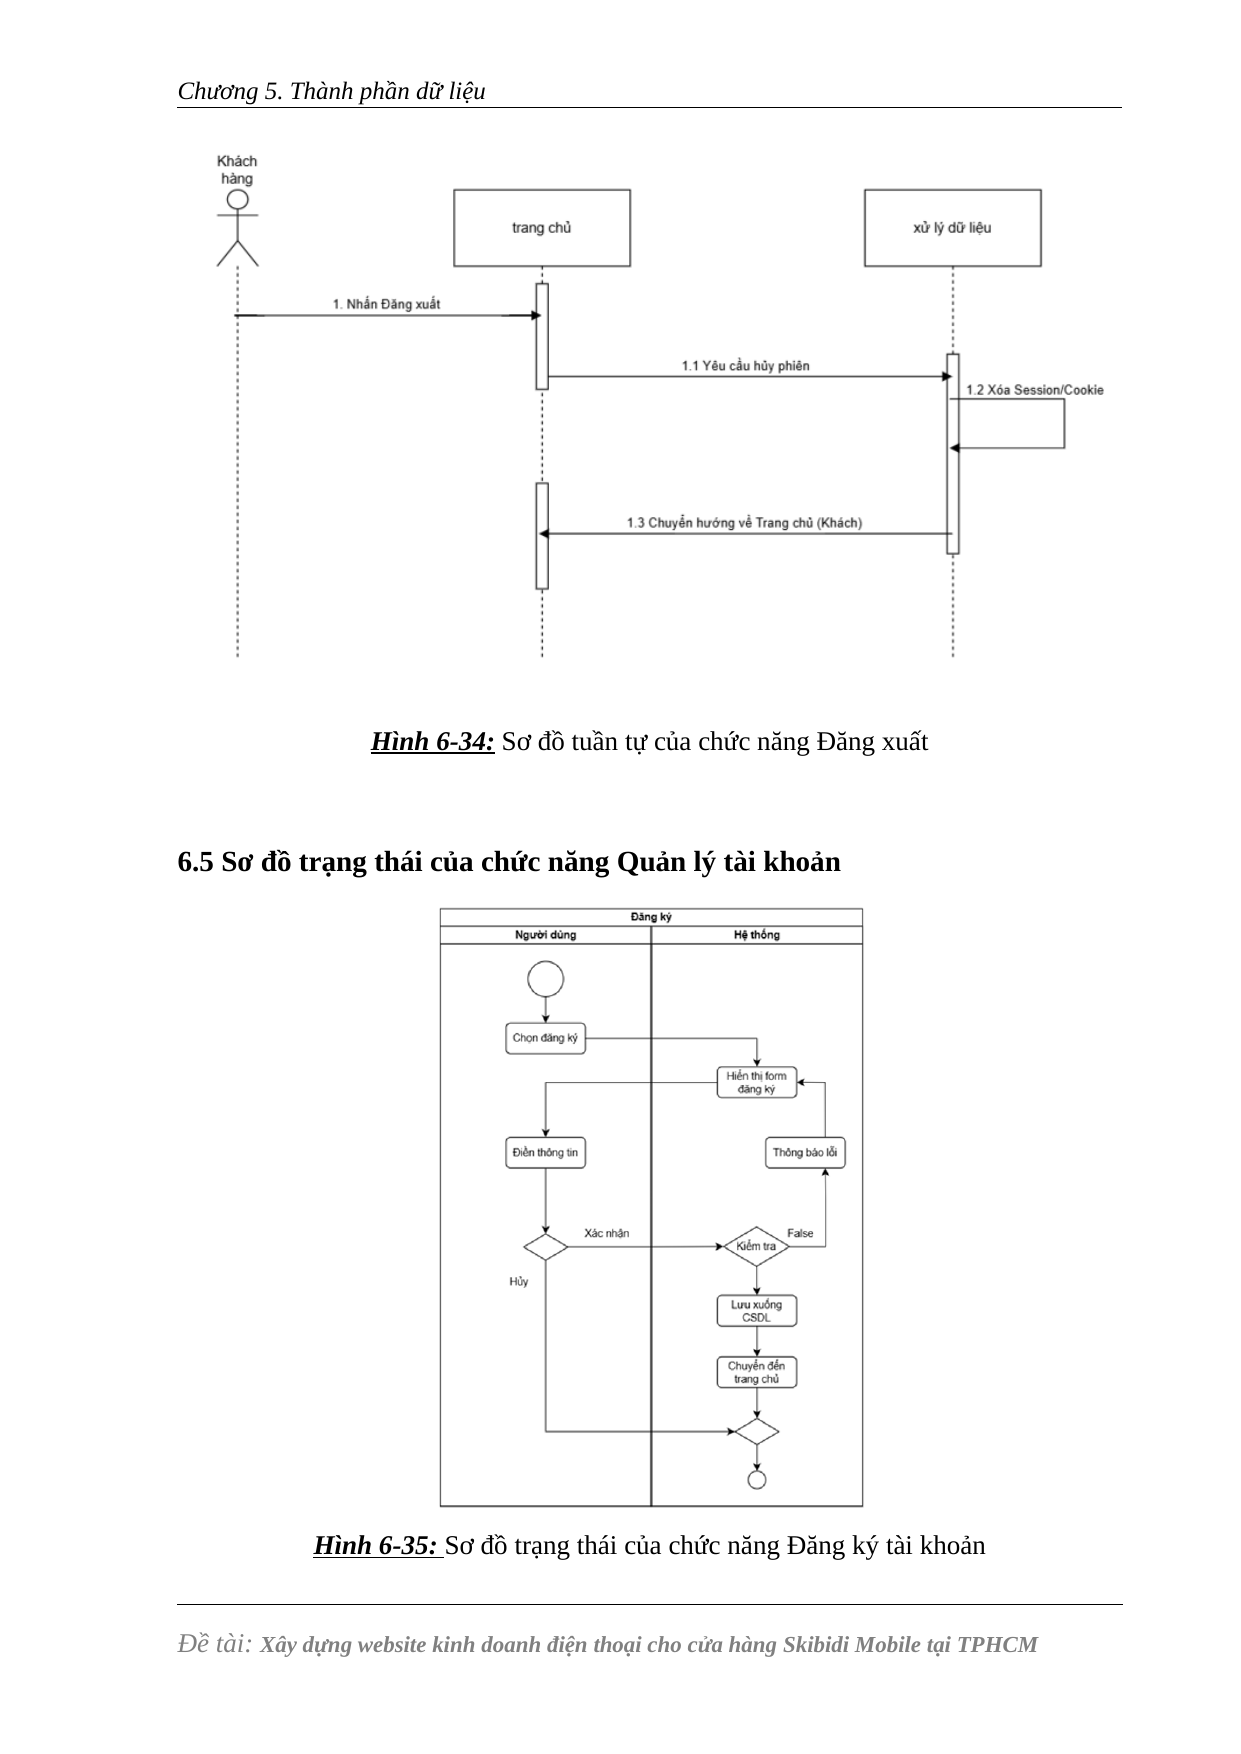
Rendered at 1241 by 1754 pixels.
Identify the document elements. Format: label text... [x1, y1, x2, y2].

picture [434, 905, 865, 1508]
picture [177, 130, 1153, 704]
subtitle Sơ đồ trạng thái của chức năng Quản lý tài khoản [177, 834, 1122, 880]
